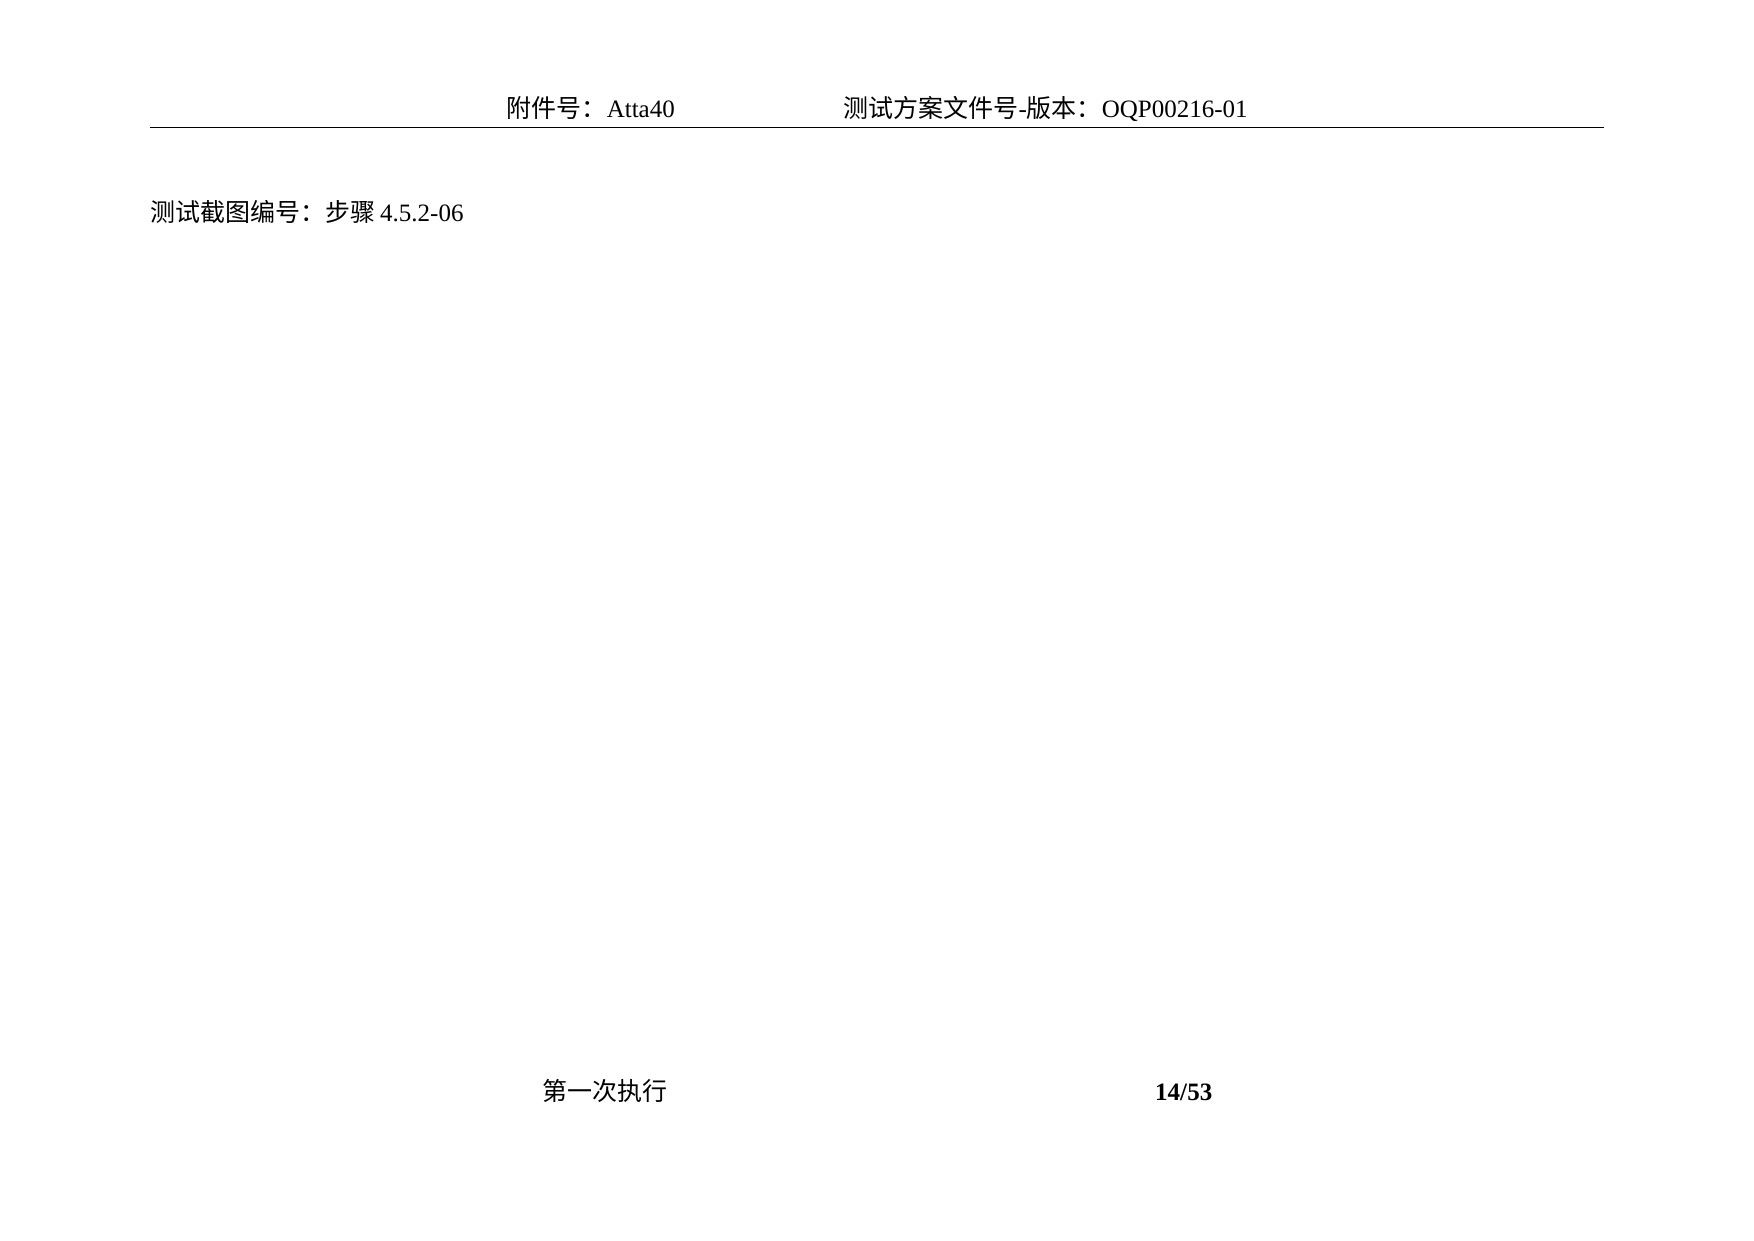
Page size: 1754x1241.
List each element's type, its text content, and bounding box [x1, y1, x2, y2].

text 测试截图编号：步骤4.5.2-06 [150, 178, 1604, 243]
